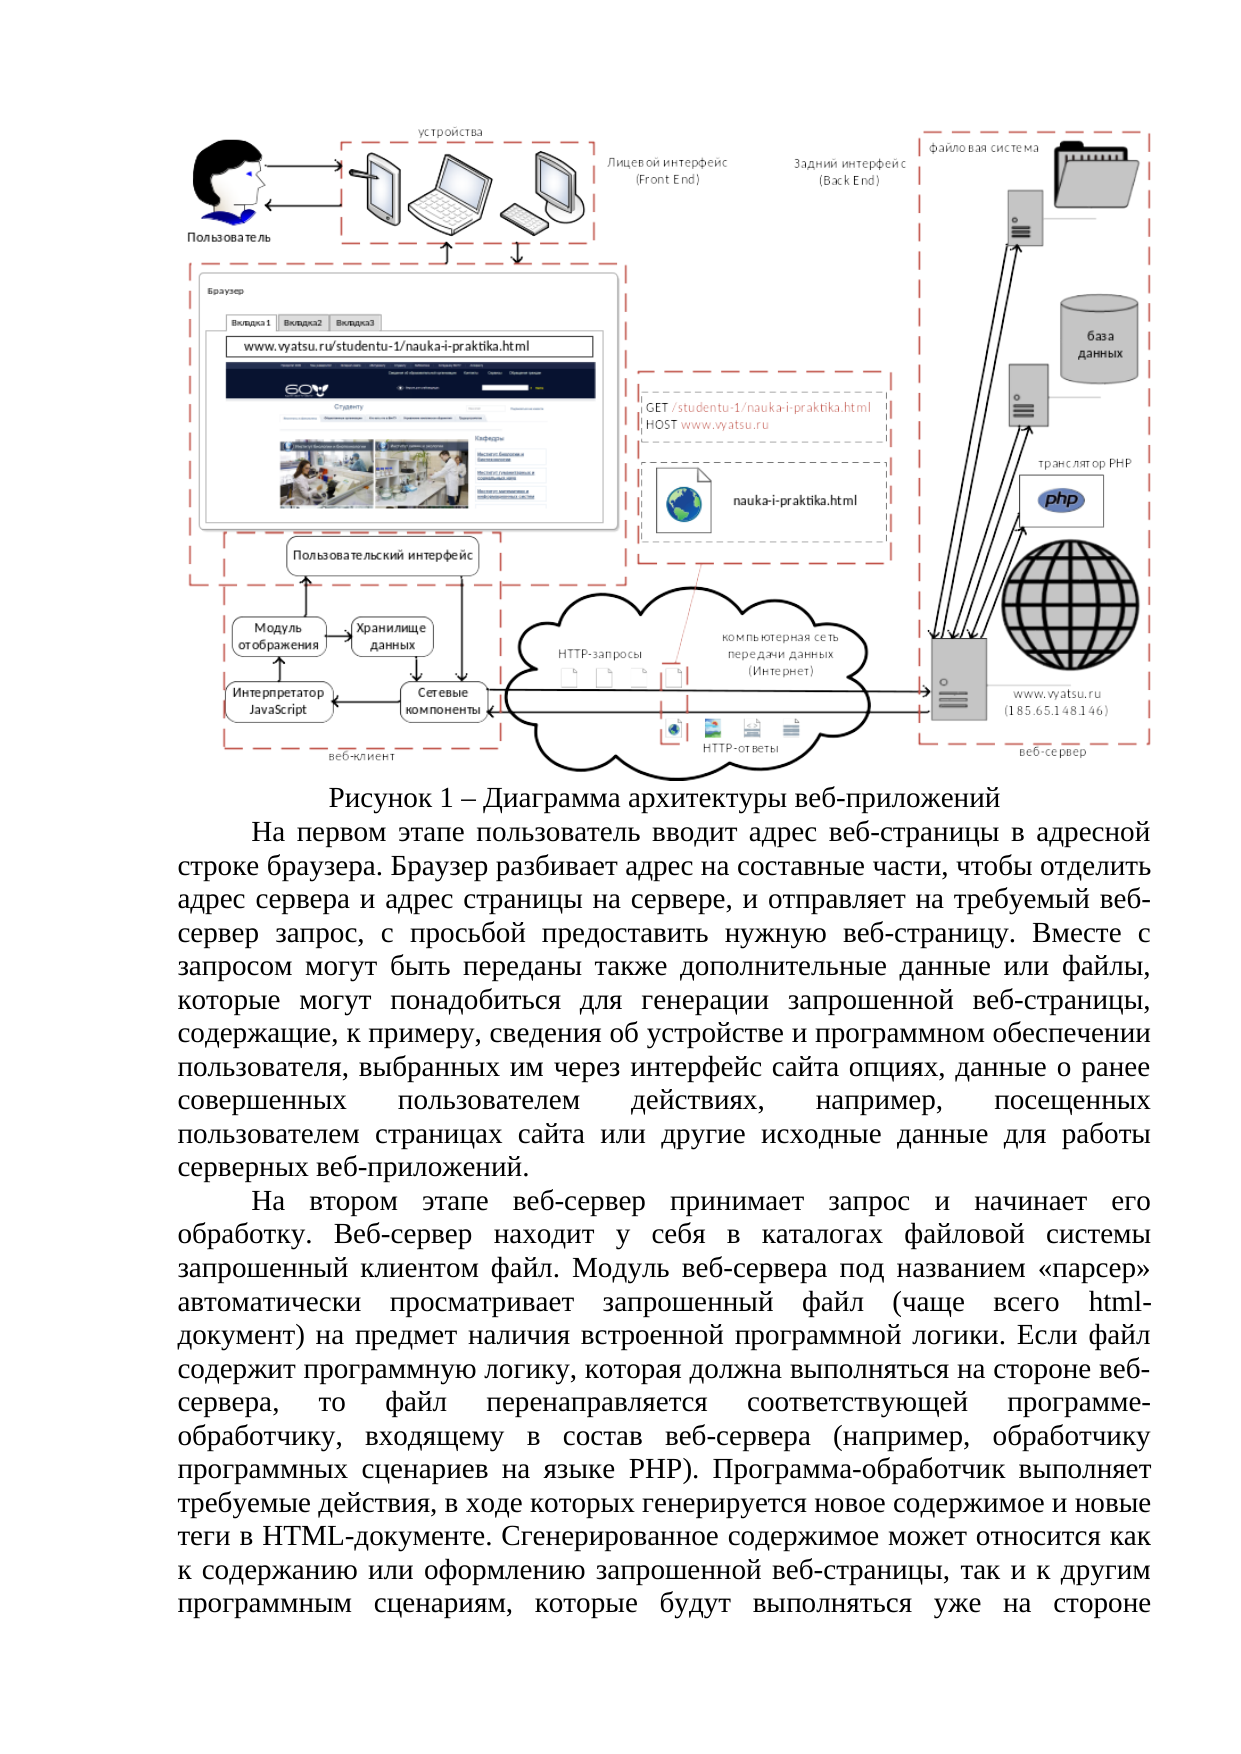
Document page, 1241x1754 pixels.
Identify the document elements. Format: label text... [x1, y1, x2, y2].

text Рисунок 1 – Диаграмма архитектуры веб-приложений [177, 781, 1152, 814]
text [177, 1183, 1152, 1619]
text На первом этапе пользователь вводит адрес веб-страницы в адресной строке браузера. Браузер разбивает адрес на составные части, чтобы отделить адрес сервера и адрес страницы на сервере, и отправляет на требуемый веб-сервер запрос, с просьбой предоставить нужную веб-страницу. Вместе с запросом могут быть переданы также дополнительные данные или файлы, которые могут понадобиться для генерации запрошенной веб-страницы, содержащие, к примеру, сведения об устройстве и программном обеспечении пользователя, выбранных им через интерфейс сайта опциях, данные о ранее совершенных пользователем действиях, например, посещенных пользователем страницах сайта или другие исходные данные для работы серверных веб-приложений. [177, 814, 1152, 1183]
